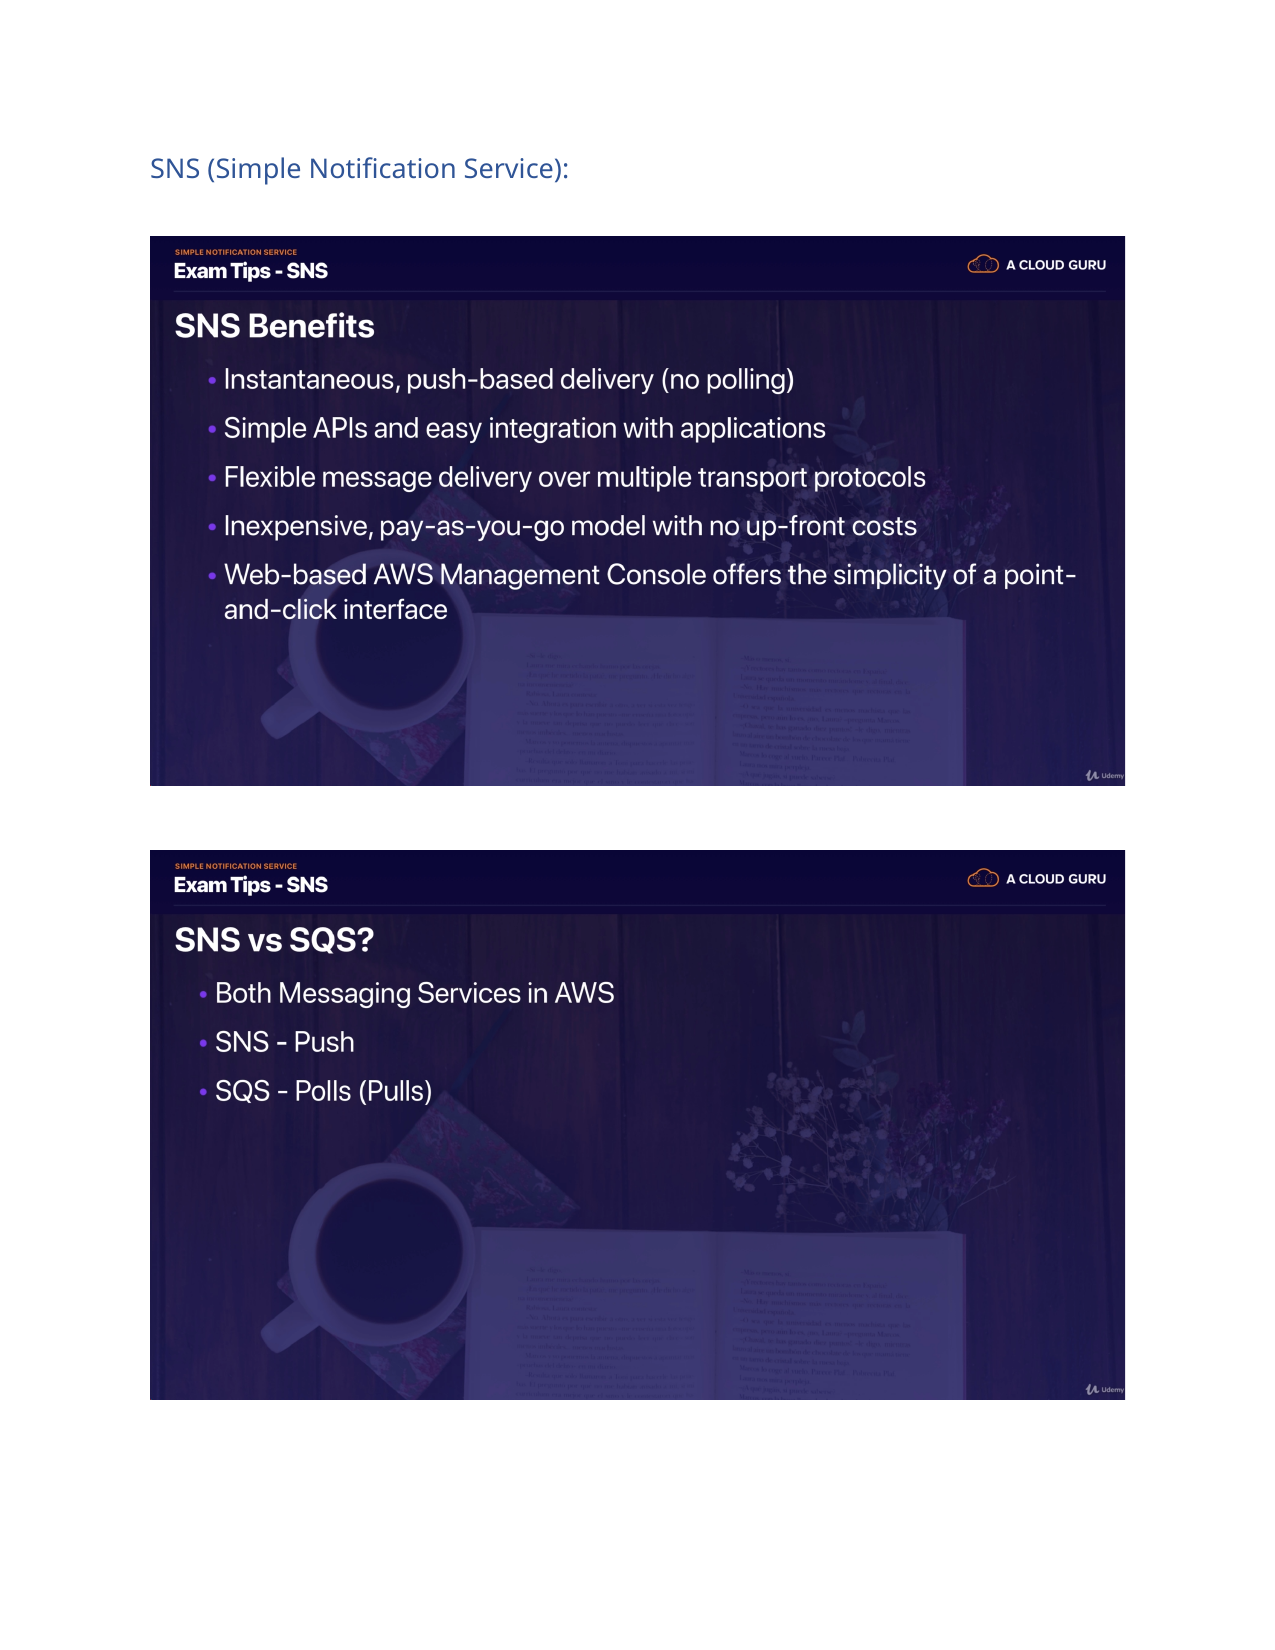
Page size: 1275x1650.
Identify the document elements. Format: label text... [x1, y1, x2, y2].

picture [150, 236, 1125, 786]
subtitle SNS (Simple Notification Service): [150, 150, 1125, 187]
picture [150, 850, 1125, 1400]
